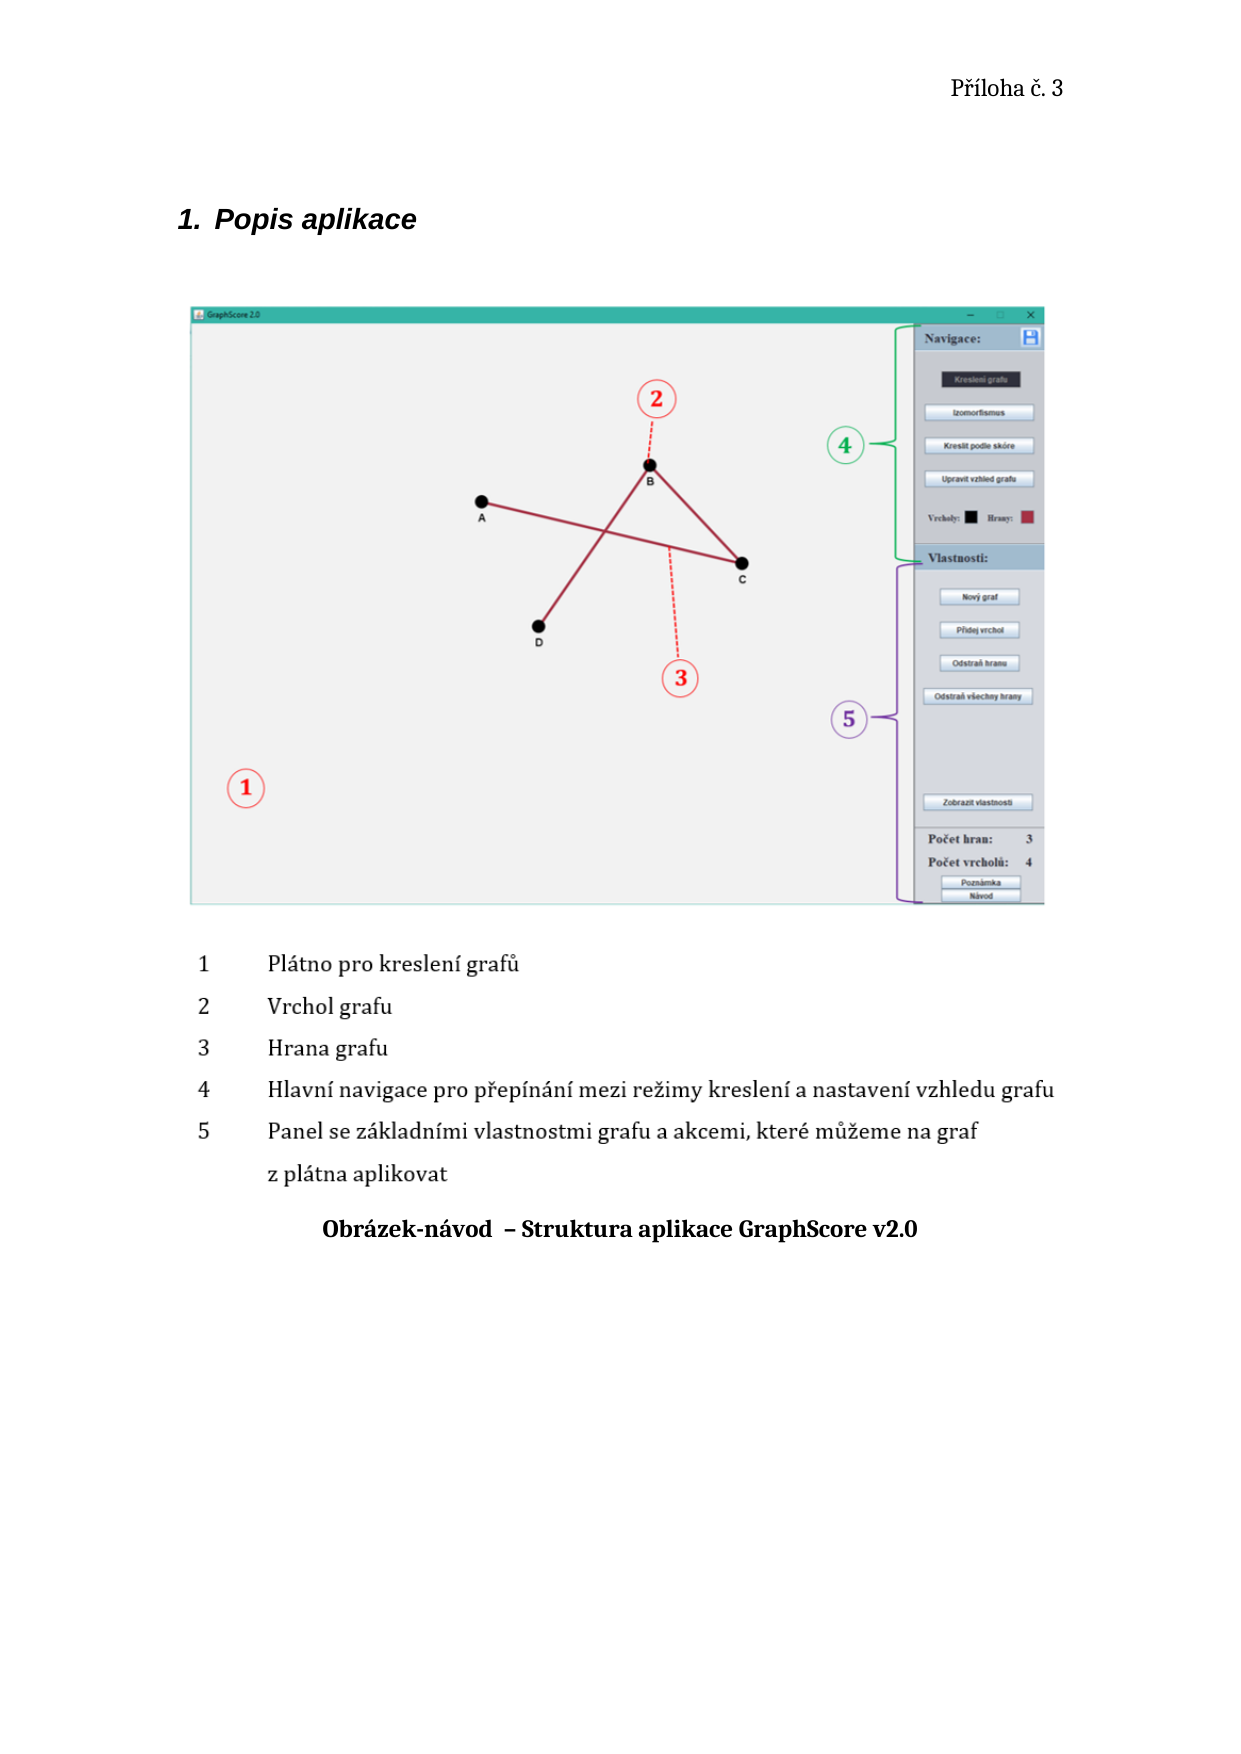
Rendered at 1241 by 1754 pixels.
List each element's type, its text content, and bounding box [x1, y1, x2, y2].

text Popis aplikace [177, 202, 1063, 236]
text Obrázek-návod 1 – Struktura aplikace GraphScore v2.0 [177, 1215, 1063, 1244]
picture [177, 301, 1063, 1201]
